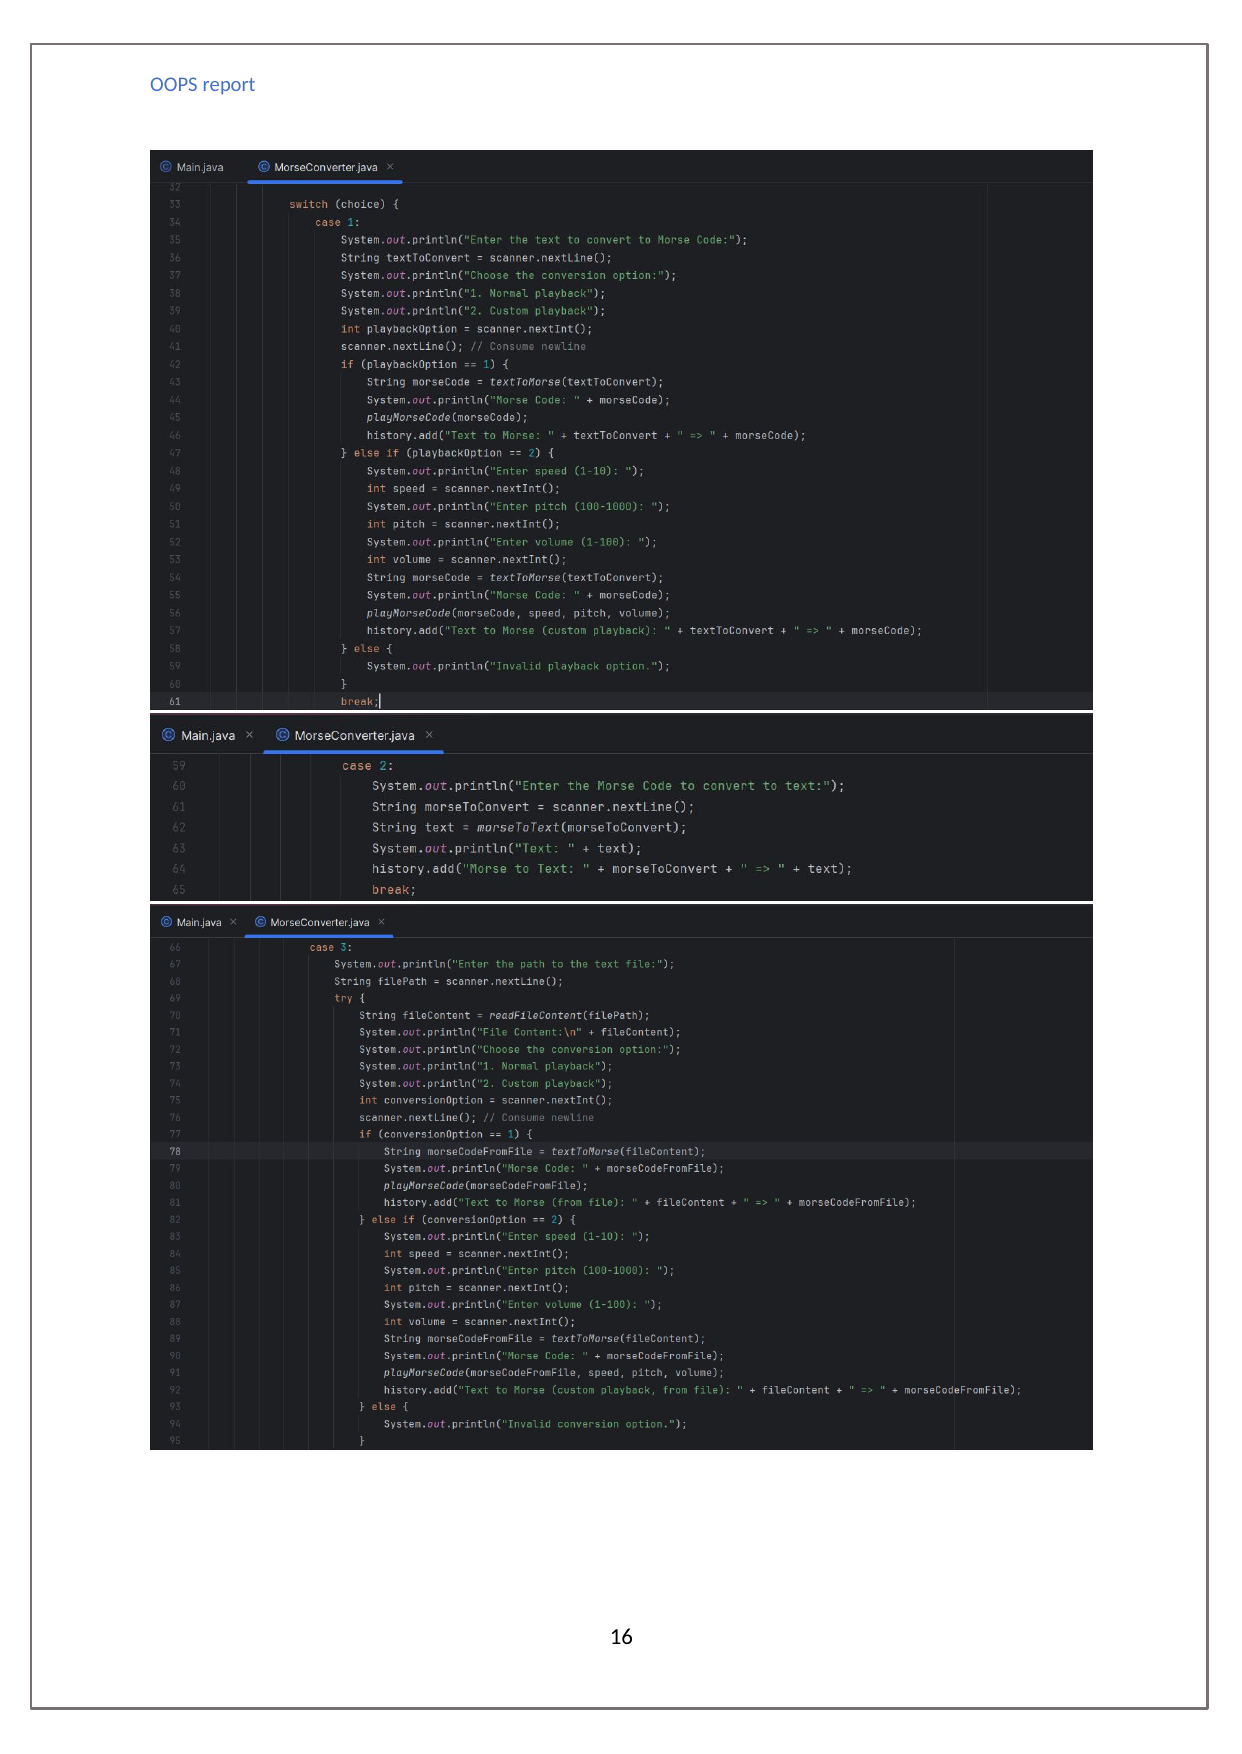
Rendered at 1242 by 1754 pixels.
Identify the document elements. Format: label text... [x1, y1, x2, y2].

picture [150, 904, 1093, 1450]
picture [150, 713, 1093, 901]
picture [150, 150, 1093, 710]
text OOPS report [150, 72, 1067, 97]
text 16 [605, 1622, 637, 1650]
